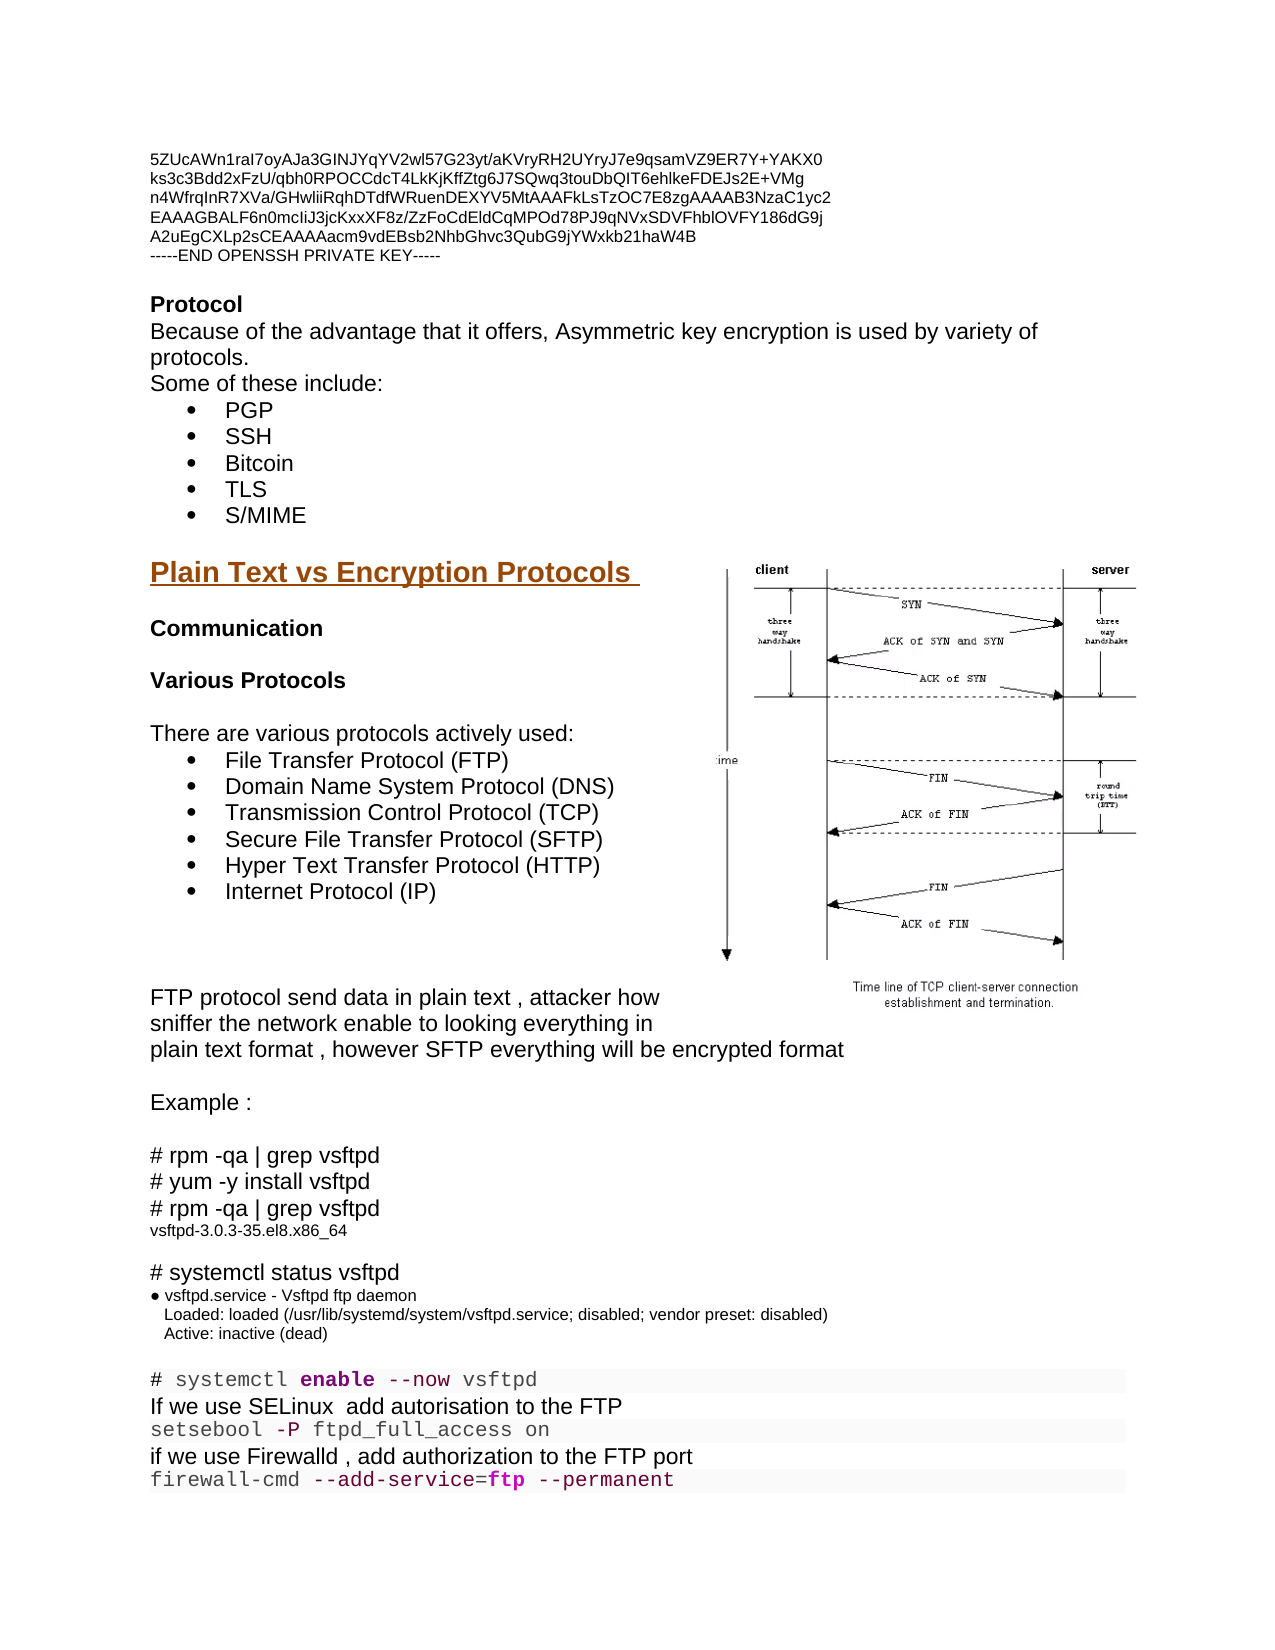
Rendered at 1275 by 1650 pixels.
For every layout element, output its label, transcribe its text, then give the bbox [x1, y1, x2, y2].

list Bitcoin [187, 449, 1125, 476]
text # systemctl enable --now vsftpd [150, 1369, 1125, 1393]
text Plain Text vs Encryption Protocols [150, 555, 716, 588]
text A2uEgCXLp2sCEAAAAacm9vdEBsb2NhbGhvc3QubG9jYWxkb21haW4B [150, 227, 1125, 246]
text Active: inactive (dead) [150, 1324, 1125, 1343]
text firewall-cmd --add-service=ftp --permanent [150, 1469, 1125, 1493]
text ks3c3Bdd2xFzU/qbh0RPOCCdcT4LkKjKffZtg6J7SQwq3touDbQIT6ehlkeFDEJs2E+VMg [150, 169, 1125, 188]
text Some of these include: [150, 370, 1125, 397]
text Because of the advantage that it offers, Asymmetric key encryption is used by variety of protocols. [150, 318, 1125, 370]
text -----END OPENSSH PRIVATE KEY----- [150, 246, 1125, 265]
text Communication [150, 615, 716, 641]
list Secure File Transfer Protocol (SFTP) [187, 826, 716, 852]
text EAAAGBALF6n0mcIiJ3jcKxxXF8z/ZzFoCdEldCqMPOd78PJ9qNVxSDVFhblOVFY186dG9j [150, 207, 1125, 227]
text # rpm -qa | grep vsftpd [150, 1194, 1125, 1221]
text 5ZUcAWn1raI7oyAJa3GINJYqYV2wl57G23yt/aKVryRH2UYryJ7e9qsamVZ9ER7Y+YAKX0 [150, 150, 1125, 169]
text # systemctl status vsftpd [150, 1259, 1125, 1286]
text n4WfrqInR7XVa/GHwliiRqhDTdfWRuenDEXYV5MtAAAFkLsTzOC7E8zgAAAAB3NzaC1yc2 [150, 188, 1125, 207]
text Loaded: loaded (/usr/lib/systemd/system/vsftpd.service; disabled; vendor preset: disabled) [150, 1305, 1125, 1324]
text if we use Firewalld , add authorization to the FTP port [150, 1443, 1125, 1469]
text If we use SELinux add autorisation to the FTP [150, 1393, 1125, 1419]
text # yum -y install vsftpd [150, 1168, 1125, 1194]
list TLS [187, 476, 1125, 502]
list PGP [187, 397, 1125, 423]
text Various Protocols [150, 667, 716, 694]
text Example : [150, 1089, 1125, 1116]
text setsebool -P ftpd_full_access on [150, 1419, 1125, 1443]
text There are various protocols actively used: [150, 720, 716, 747]
text Protocol [150, 291, 1125, 318]
list Domain Name System Protocol (DNS) [187, 773, 716, 799]
text # rpm -qa | grep vsftpd [150, 1142, 1125, 1168]
picture [716, 555, 1148, 1013]
list S/MIME [187, 502, 1125, 528]
list File Transfer Protocol (FTP) [187, 747, 716, 773]
text vsftpd-3.0.3-35.el8.x86_64 [150, 1221, 1125, 1240]
list Transmission Control Protocol (TCP) [187, 799, 716, 826]
list Internet Protocol (IP) [187, 878, 716, 905]
list Hyper Text Transfer Protocol (HTTP) [187, 852, 716, 878]
text FTP protocol send data in plain text , attacker how sniffer the network enable to looking everything in plain text format , however SFTP everything will be encrypted format [150, 984, 1125, 1063]
list SSH [187, 423, 1125, 449]
text ● vsftpd.service - Vsftpd ftp daemon [150, 1286, 1125, 1305]
